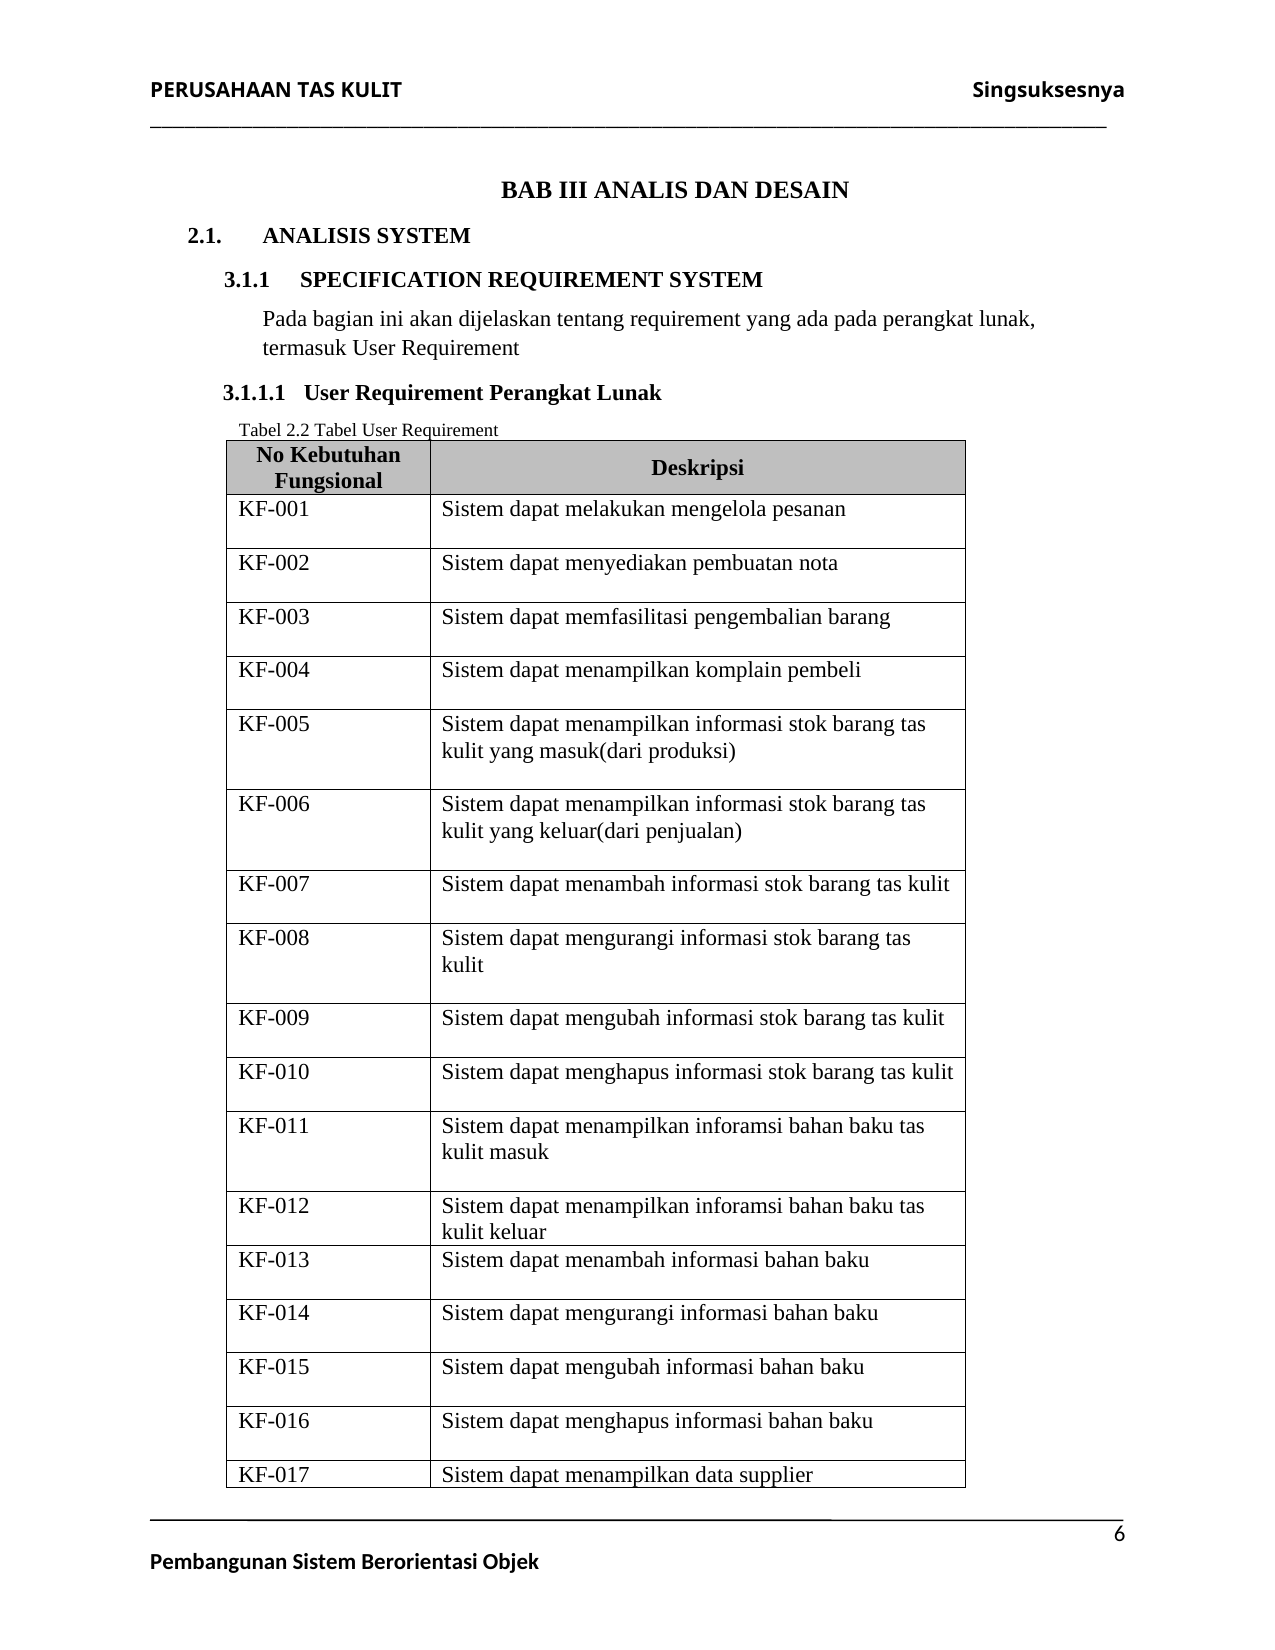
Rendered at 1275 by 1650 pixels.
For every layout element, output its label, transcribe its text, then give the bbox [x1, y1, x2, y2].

table_cell Sistem dapat menyediakan pembuatan nota [431, 549, 965, 602]
table_cell KF-010 [227, 1058, 430, 1111]
subtitle SPECIFICATION REQUIREMENT SYSTEM [224, 266, 1125, 292]
table_cell Sistem dapat menampilkan informasi stok barang tas kulit yang masuk(dari produksi) [431, 710, 965, 789]
table_cell Sistem dapat menampilkan informasi stok barang tas kulit yang keluar(dari penjualan) [431, 790, 965, 869]
table_cell Sistem dapat menampilkan inforamsi bahan baku tas kulit masuk [431, 1112, 965, 1191]
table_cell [431, 1461, 965, 1487]
table_cell KF-007 [227, 871, 430, 923]
table_header No Kebutuhan Fungsional [227, 441, 430, 494]
table_header Deskripsi [431, 441, 965, 494]
table_cell KF-013 [227, 1246, 430, 1298]
table_cell KF-017 [227, 1461, 430, 1487]
table_cell Sistem dapat mengubah informasi bahan baku [431, 1353, 965, 1406]
table_cell KF-009 [227, 1004, 430, 1057]
table_cell Sistem dapat menambah informasi bahan baku [431, 1246, 965, 1298]
subtitle ANALISIS SYSTEM [187, 222, 1125, 249]
table_cell KF-003 [227, 603, 430, 656]
table_cell KF-005 [227, 710, 430, 789]
table_cell Sistem dapat menampilkan komplain pembeli [431, 657, 965, 709]
subtitle User Requirement Perangkat Lunak [223, 379, 1125, 405]
text Pada bagian ini akan dijelaskan tentang requirement yang ada pada perangkat lunak, termasuk User Requirement [262, 305, 1125, 360]
table_cell KF-002 [227, 549, 430, 602]
subtitle BAB III ANALIS DAN DESAIN [187, 175, 1125, 204]
table_cell Sistem dapat melakukan mengelola pesanan [431, 495, 965, 547]
table_cell Sistem dapat mengubah informasi stok barang tas kulit [431, 1004, 965, 1057]
table_cell KF-001 [227, 495, 430, 547]
table_cell Sistem dapat menghapus informasi bahan baku [431, 1407, 965, 1460]
table_cell Sistem dapat mengurangi informasi stok barang tas kulit [431, 924, 965, 1003]
table_cell Sistem dapat menambah informasi stok barang tas kulit [431, 871, 965, 923]
table_cell KF-004 [227, 657, 430, 709]
table_cell KF-011 [227, 1112, 430, 1191]
table_cell KF-016 [227, 1407, 430, 1460]
table_cell KF-006 [227, 790, 430, 869]
table_cell KF-012 [227, 1192, 430, 1245]
table_cell Sistem dapat memfasilitasi pengembalian barang [431, 603, 965, 656]
table_cell Sistem dapat menghapus informasi stok barang tas kulit [431, 1058, 965, 1111]
table_cell Sistem dapat mengurangi informasi bahan baku [431, 1300, 965, 1352]
table_cell KF-008 [227, 924, 430, 1003]
table_cell KF-014 [227, 1300, 430, 1352]
table_cell Sistem dapat menampilkan inforamsi bahan baku tas kulit keluar [431, 1192, 965, 1245]
table_cell KF-015 [227, 1353, 430, 1406]
